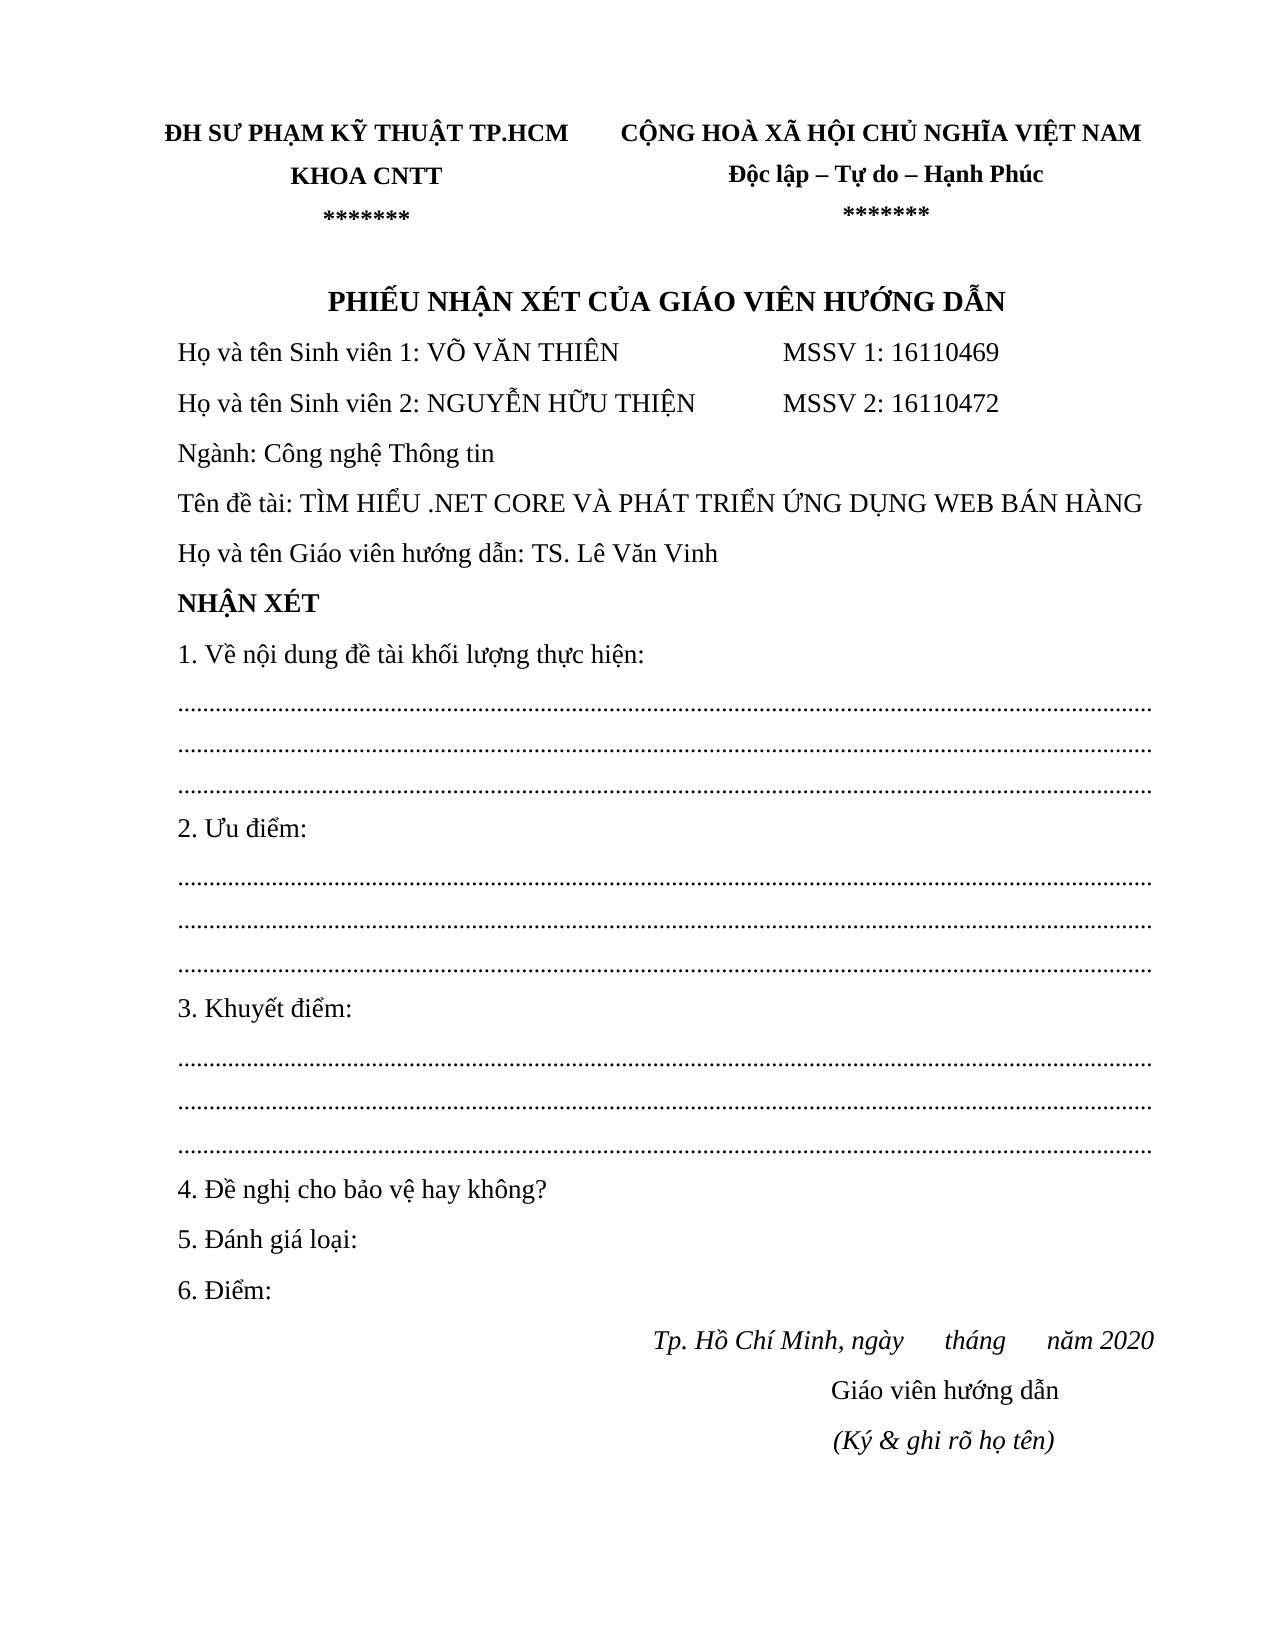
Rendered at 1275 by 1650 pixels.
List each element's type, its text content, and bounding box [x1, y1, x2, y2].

text ............................................................................................................................................................ [177, 906, 1157, 934]
text 2. Ưu điểm: [177, 812, 1157, 843]
text ............................................................................................................................................................ [177, 862, 1157, 891]
text Họ và tên Sinh viên 2: NGUYỄN HỮU THIỆN MSSV 2: 16110472 [177, 387, 1157, 418]
text 6. Điểm: [177, 1274, 1157, 1305]
text Họ và tên Giáo viên hướng dẫn: TS. Lê Văn Vinh [177, 537, 1157, 568]
text Giáo viên hướng dẫn [222, 1374, 1157, 1405]
text Tên đề tài: TÌM HIỂU .NET CORE VÀ PHÁT TRIỂN ỨNG DỤNG WEB BÁN HÀNG [177, 487, 1157, 518]
text ............................................................................................................................................................ [177, 771, 1157, 799]
text ............................................................................................................................................................ [177, 688, 1157, 717]
text ............................................................................................................................................................ [177, 1086, 1157, 1115]
text 5. Đánh giá loại: [177, 1224, 1157, 1255]
text ............................................................................................................................................................ [177, 729, 1157, 758]
text 1. Về nội dung đề tài khối lượng thực hiện: [177, 638, 1157, 669]
table_header ĐH SƯ PHẠM KỸ THUẬT TP.HCM KHOA CNTT ******* [163, 118, 620, 259]
text Ngành: Công nghệ Thông tin [177, 437, 1157, 468]
text Tp. Hồ Chí Minh, ngày tháng năm 2020 [177, 1324, 1157, 1355]
text PHIẾU NHẬN XÉT CỦA GIÁO VIÊN HƯỚNG DẪN [177, 284, 1157, 317]
text ............................................................................................................................................................ [177, 1130, 1157, 1159]
text 3. Khuyết điểm: [177, 993, 1157, 1024]
text ............................................................................................................................................................ [177, 1043, 1157, 1072]
text 4. Đề nghị cho bảo vệ hay không? [177, 1173, 1157, 1204]
text NHẬN XÉT [177, 588, 1157, 619]
text ............................................................................................................................................................ [177, 949, 1157, 978]
text (Ký & ghi rõ họ tên) [222, 1424, 1157, 1456]
table_header CỘNG HOÀ XÃ HỘI CHỦ NGHĨA VIỆT NAM Độc lập – Tự do – Hạnh Phúc ******* [620, 118, 1152, 259]
text Họ và tên Sinh viên 1: VÕ VĂN THIÊN MSSV 1: 16110469 [177, 337, 1157, 368]
